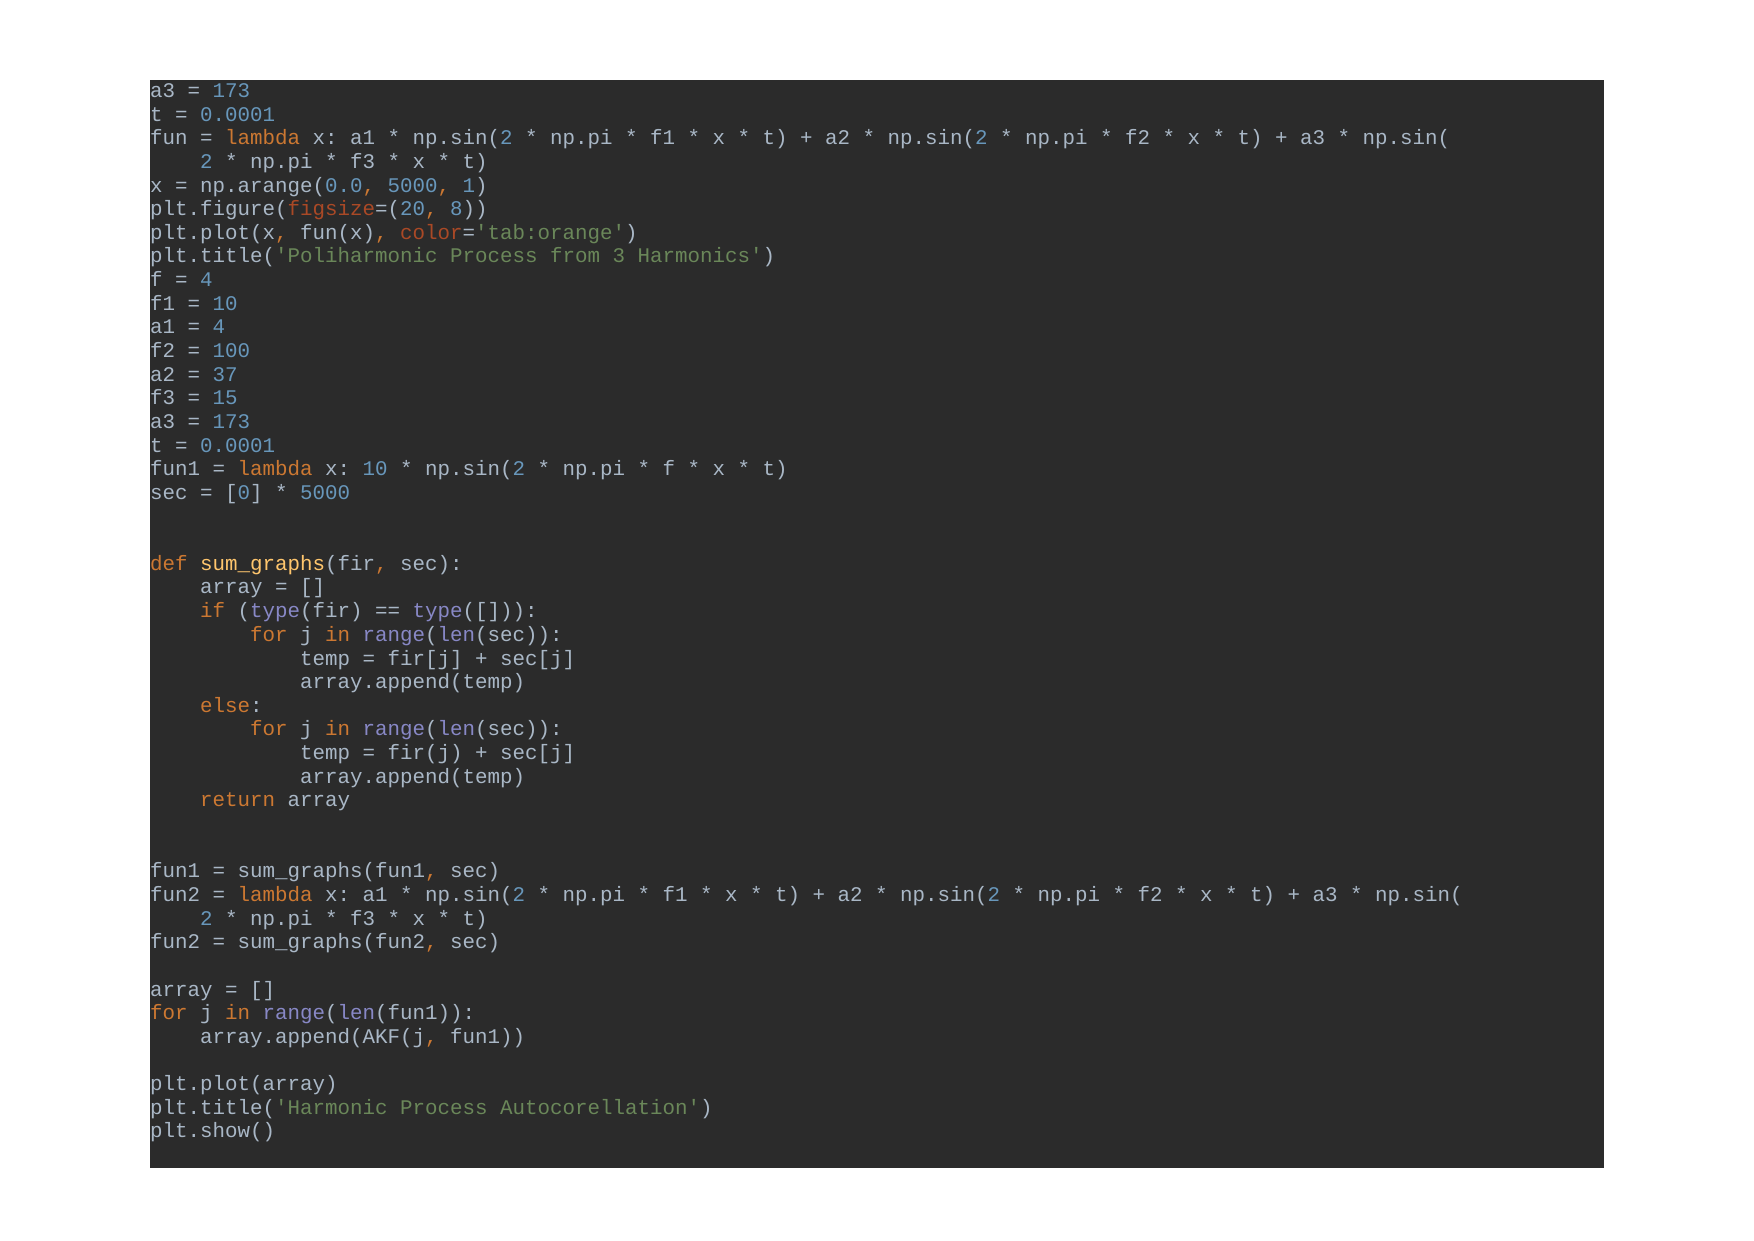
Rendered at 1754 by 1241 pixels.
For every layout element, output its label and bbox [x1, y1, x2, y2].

text [150, 80, 1604, 1168]
